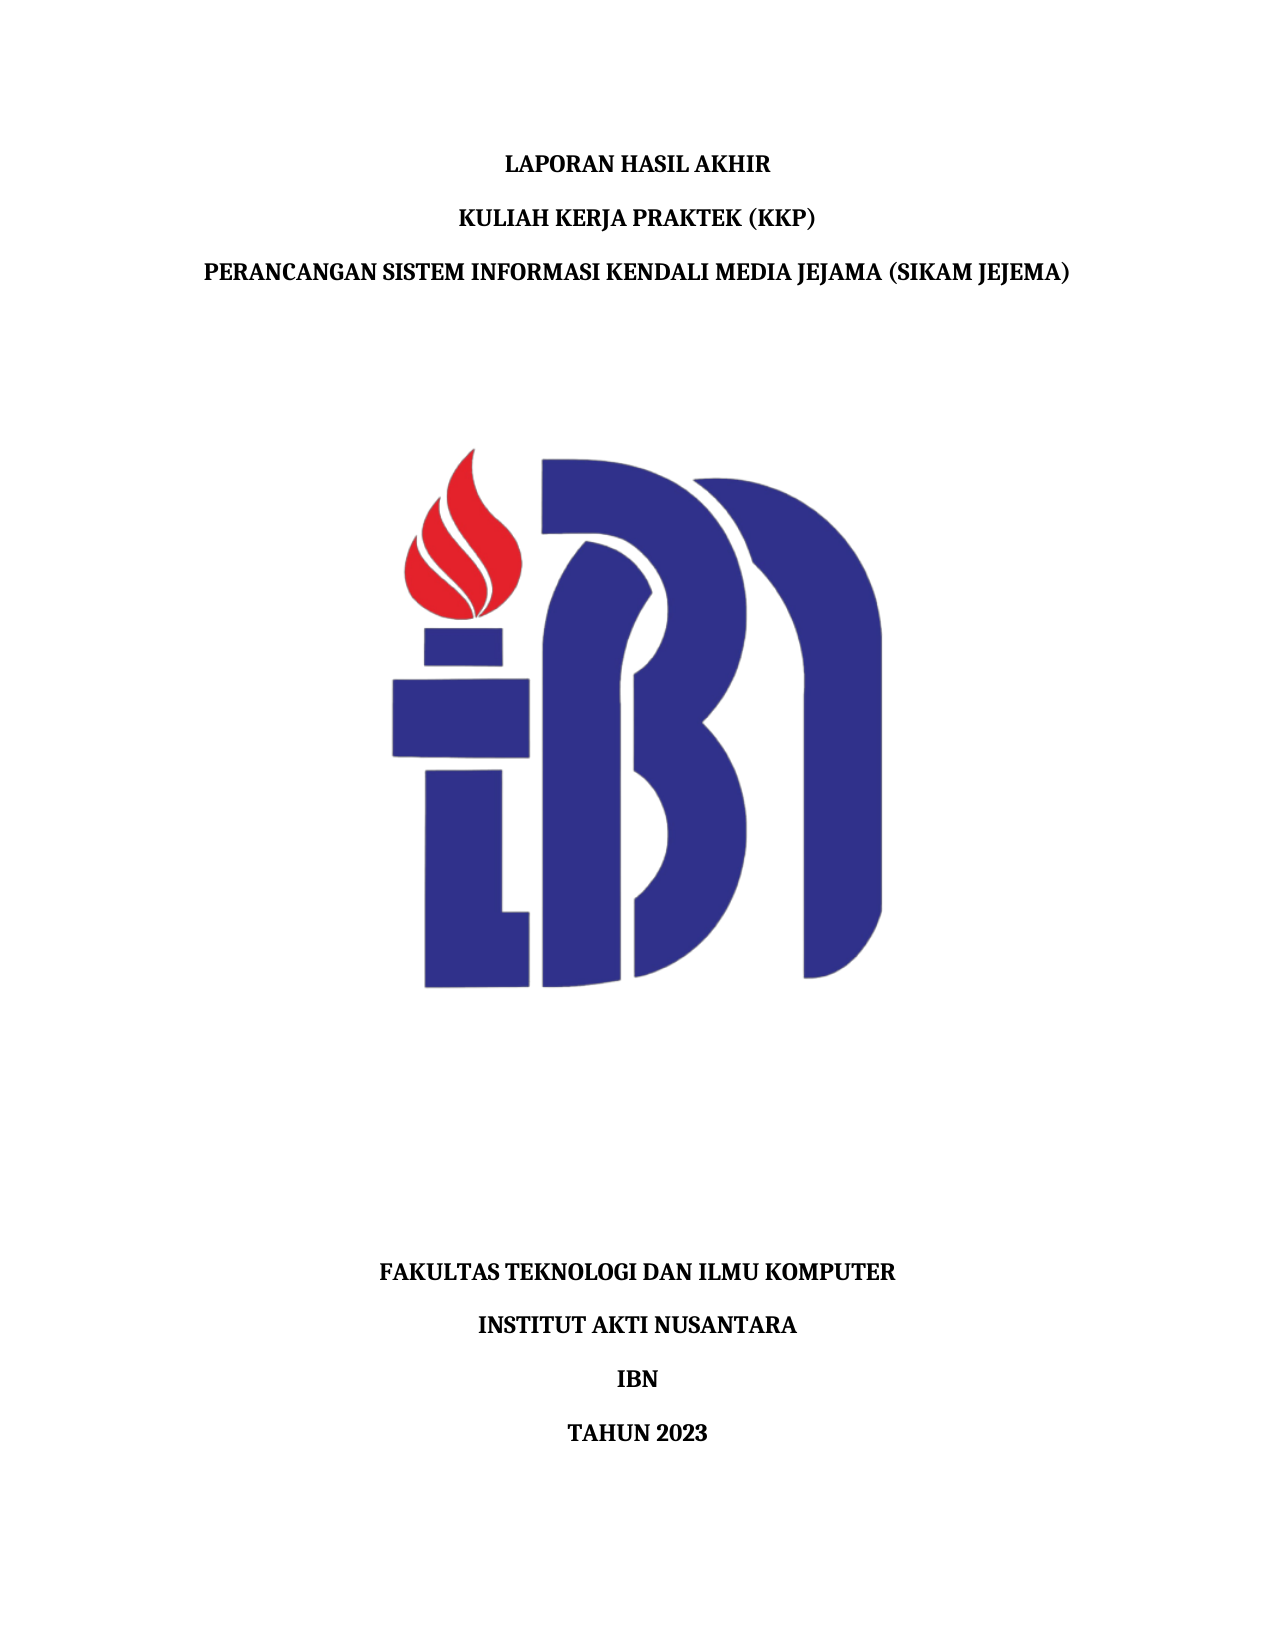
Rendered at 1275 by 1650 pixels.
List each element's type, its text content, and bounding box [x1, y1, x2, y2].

text LAPORAN HASIL AKHIR [150, 150, 1125, 179]
text KULIAH KERJA PRAKTEK (KKP) [150, 204, 1125, 233]
text IBN [150, 1365, 1125, 1394]
text TAHUN 2023 [150, 1419, 1125, 1448]
picture [338, 419, 937, 1017]
text FAKULTAS TEKNOLOGI DAN ILMU KOMPUTER [150, 1257, 1125, 1286]
text INSTITUT AKTI NUSANTARA [150, 1311, 1125, 1340]
text PERANCANGAN SISTEM INFORMASI KENDALI MEDIA JEJAMA (SIKAM JEJEMA) [150, 258, 1125, 286]
